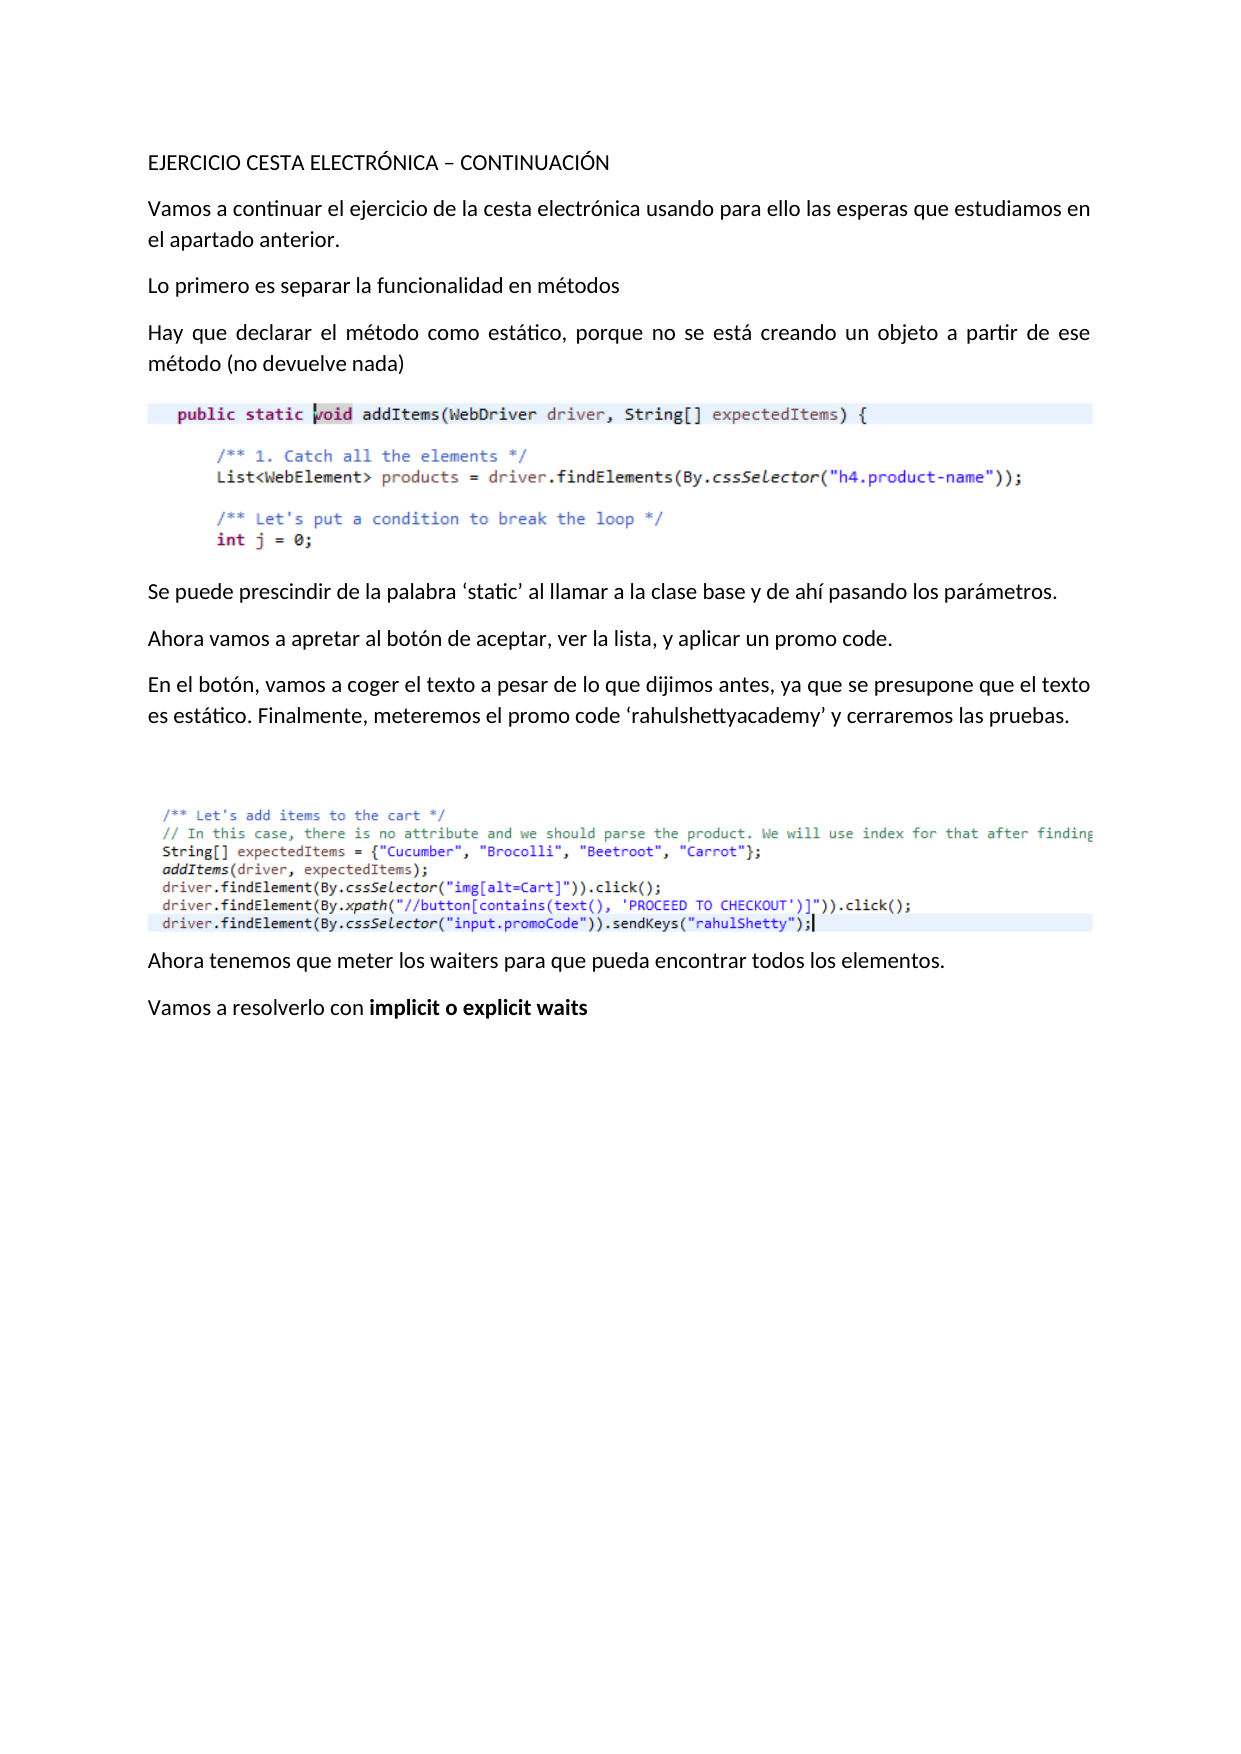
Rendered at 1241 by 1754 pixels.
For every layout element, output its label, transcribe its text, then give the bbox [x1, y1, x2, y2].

text En el botón, vamos a coger el texto a pesar de lo que dijimos antes, ya que se presupone que el texto es estático. Finalmente, meteremos el promo code ‘rahulshettyacademy’ y cerraremos las pruebas. [148, 671, 1093, 729]
text Vamos a resolverlo con implicit o explicit waits [148, 993, 1093, 1021]
text Ahora tenemos que meter los waiters para que pueda encontrar todos los elementos. [148, 945, 1093, 974]
text Ahora vamos a apretar al botón de aceptar, ver la lista, y aplicar un promo code. [148, 624, 1093, 652]
text Vamos a continuar el ejercicio de la cesta electrónica usando para ello las esperas que estudiamos en el apartado anterior. [148, 194, 1093, 253]
text Lo primero es separar la funcionalidad en métodos [148, 272, 1093, 299]
text EJERCICIO CESTA ELECTRÓNICA – CONTINUACIÓN [148, 148, 1093, 176]
text Se puede prescindir de la palabra ‘static’ al llamar a la clase base y de ahí pasando los parámetros. [148, 577, 1093, 605]
text Hay que declarar el método como estático, porque no se está creando un objeto a partir de ese método (no devuelve nada) [148, 318, 1093, 377]
picture [147, 395, 1093, 558]
picture [147, 794, 1093, 945]
